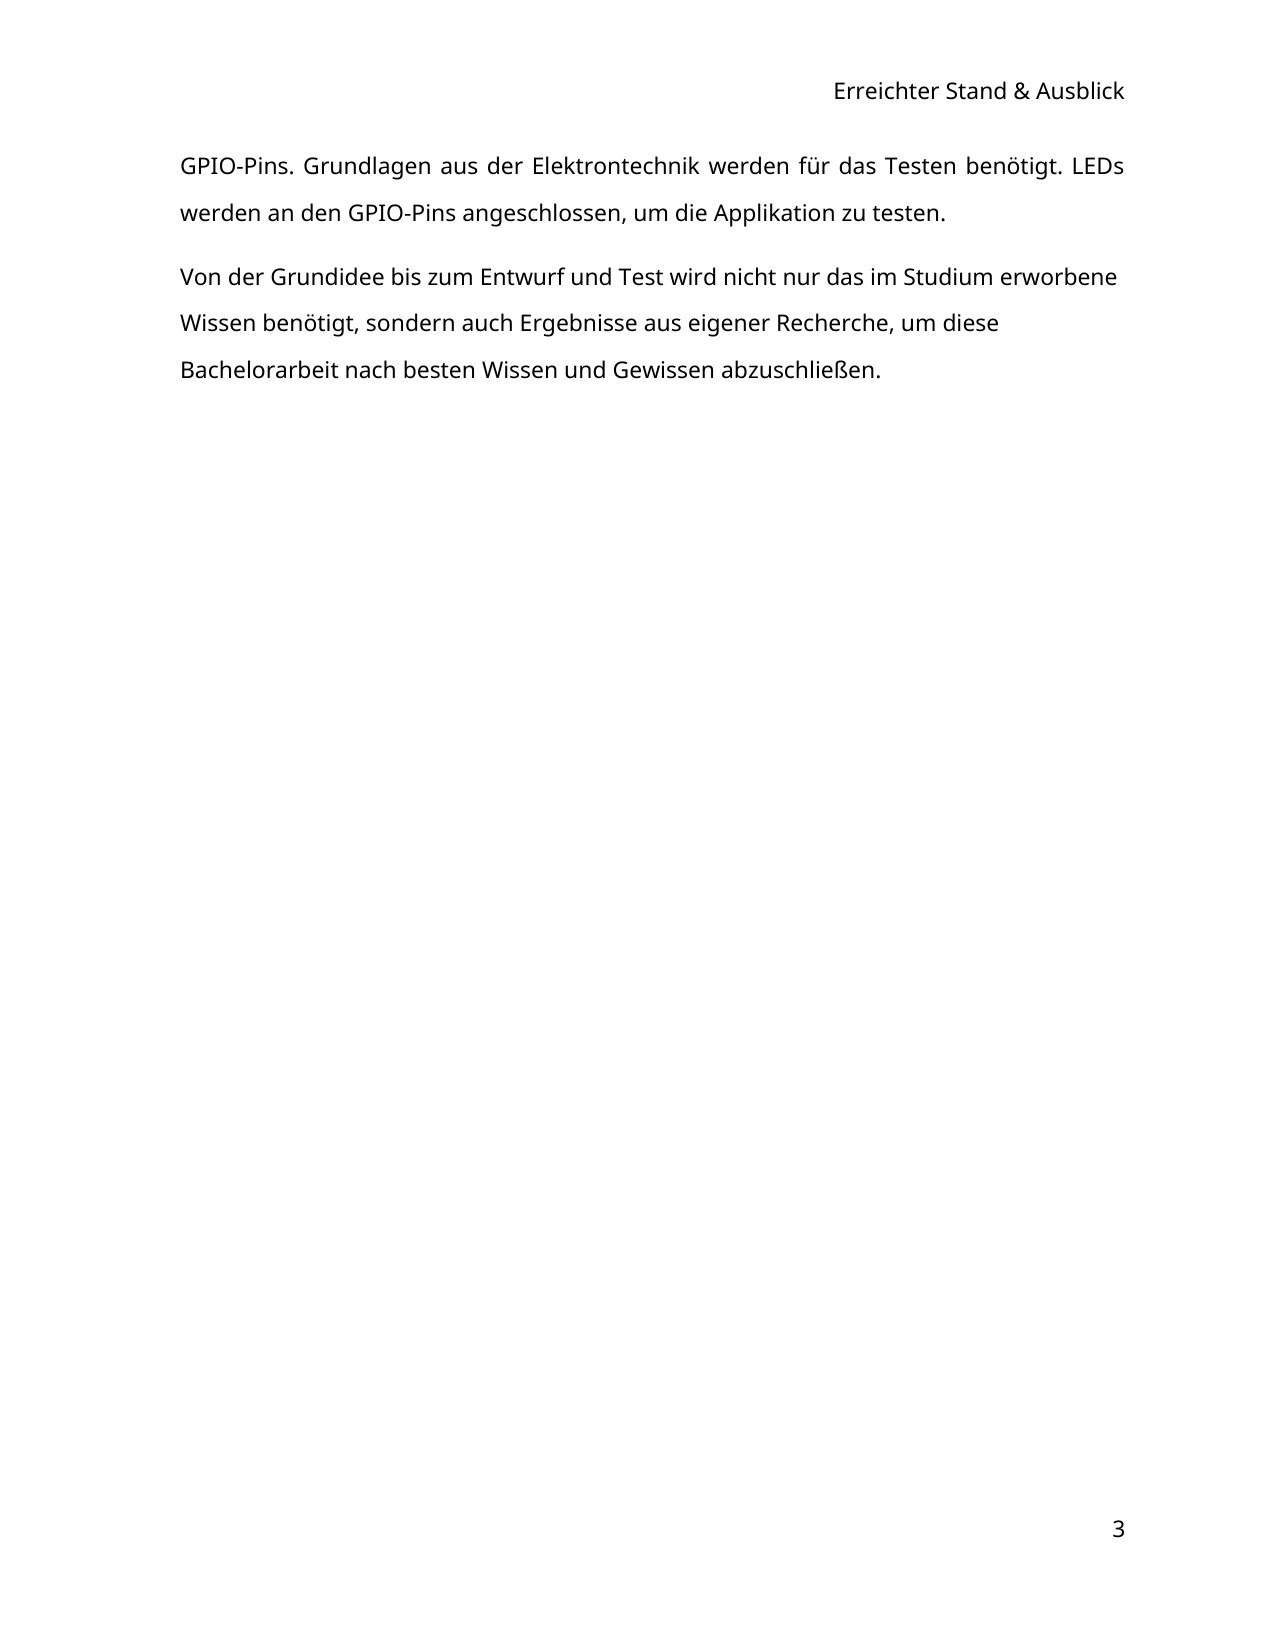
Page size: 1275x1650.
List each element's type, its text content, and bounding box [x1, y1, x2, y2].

text Von der Grundidee bis zum Entwurf und Test wird nicht nur das im Studium erworbene Wissen benötigt, sondern auch Ergebnisse aus eigener Recherche, um diese Bachelorarbeit nach besten Wissen und Gewissen abzuschließen. [180, 260, 1125, 385]
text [180, 150, 1125, 228]
